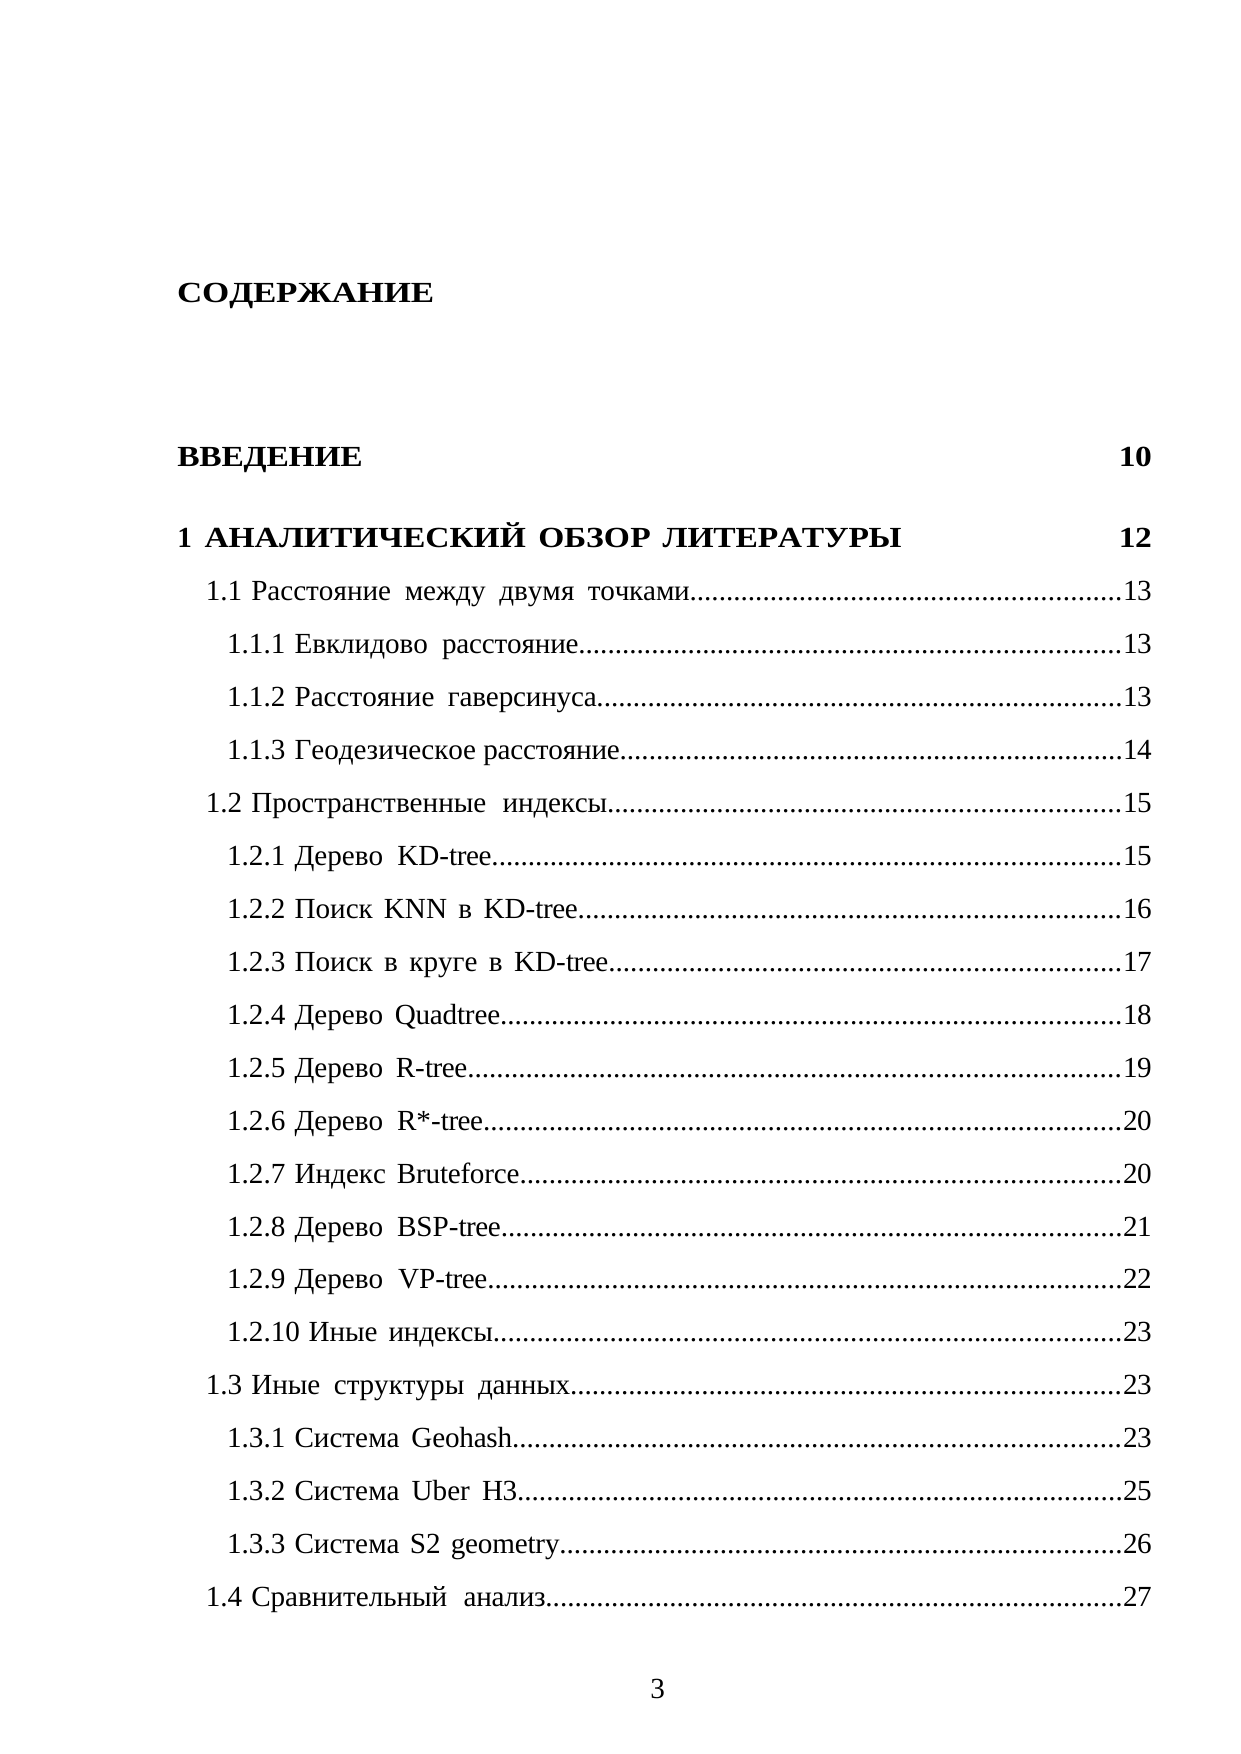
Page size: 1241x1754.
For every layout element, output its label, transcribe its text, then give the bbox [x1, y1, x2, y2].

text СОДЕРЖАНИЕ [177, 275, 1166, 308]
